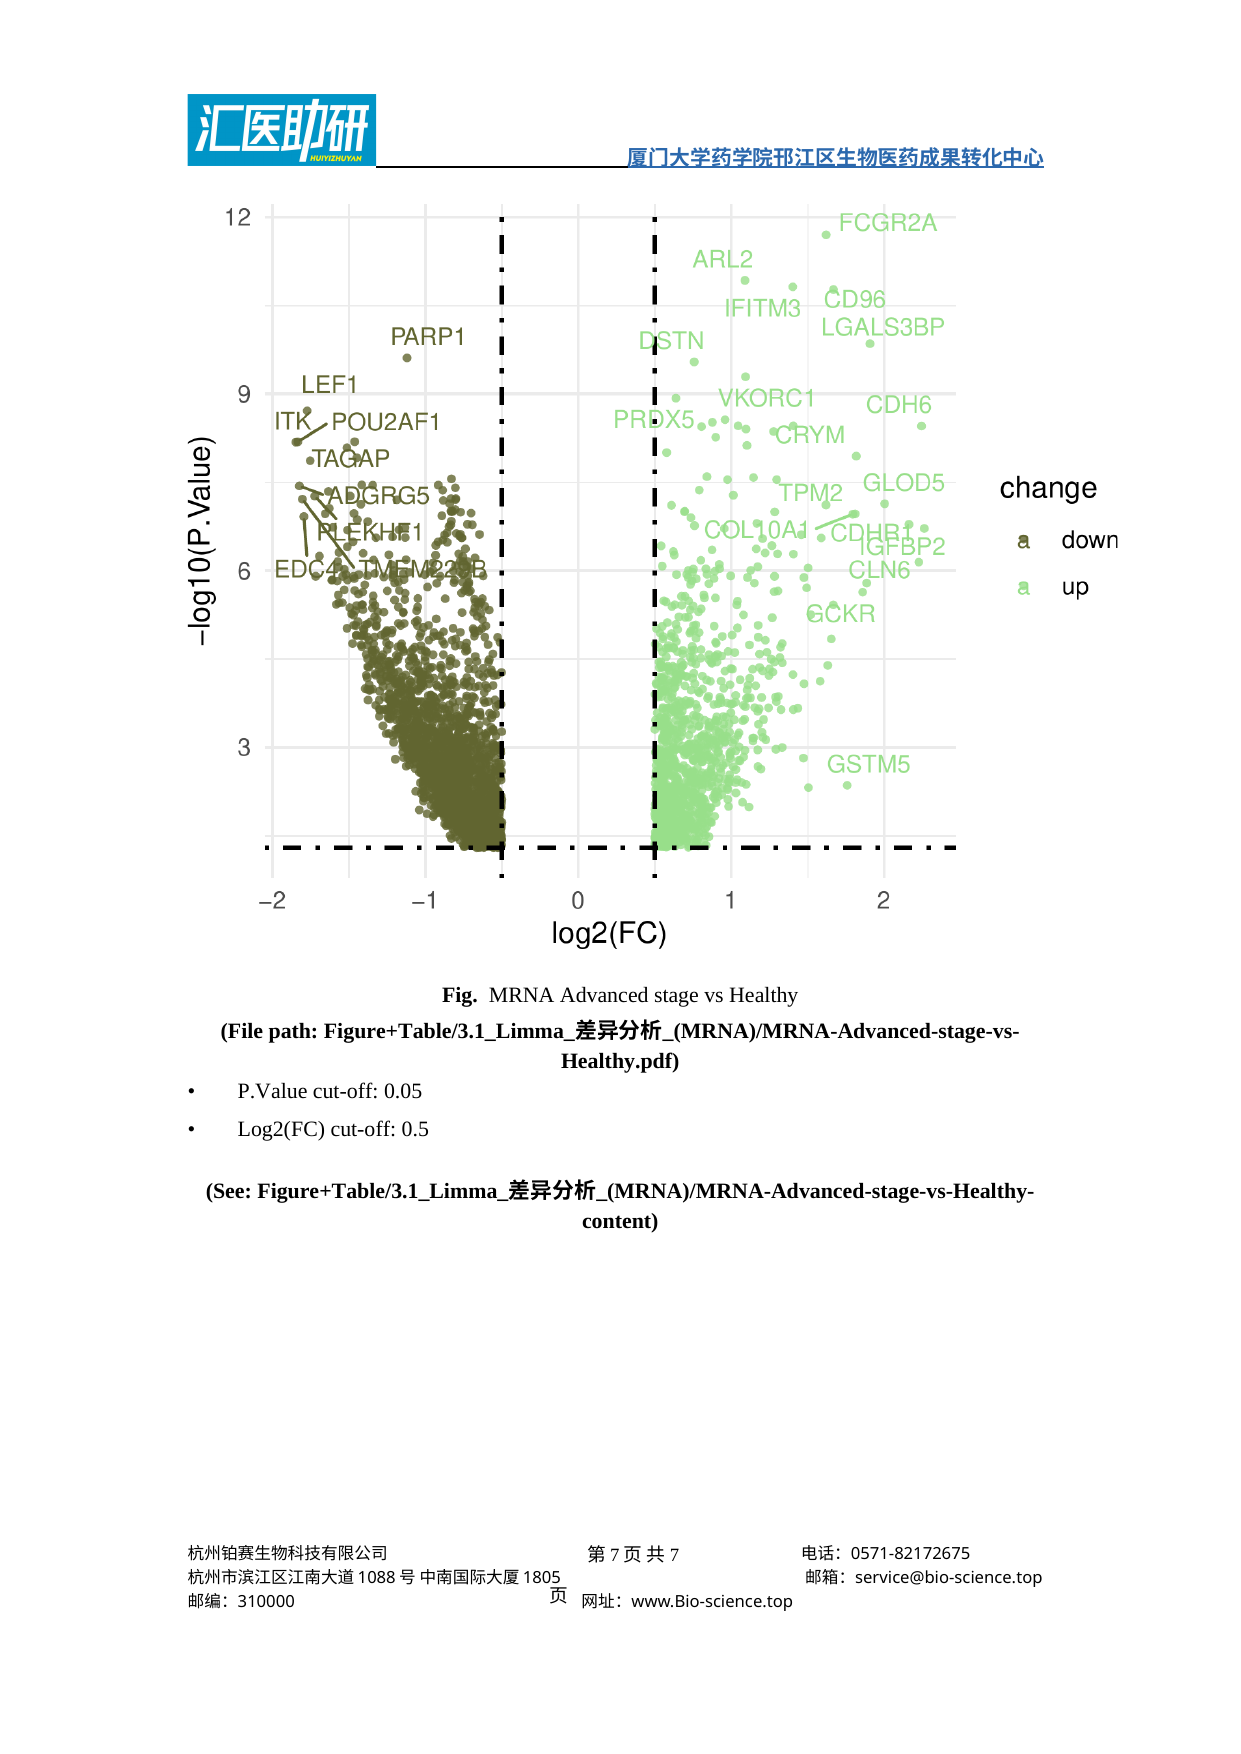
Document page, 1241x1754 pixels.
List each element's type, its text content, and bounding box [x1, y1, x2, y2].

text (See: Figure+Table/3.1_Limma_差异分析_(MRNA)/MRNA-Advanced-stage-vs-Healthy-content) [187, 1161, 1053, 1221]
picture [210, 106, 243, 150]
picture [196, 131, 208, 150]
picture [201, 118, 208, 127]
picture [187, 204, 1118, 949]
picture [282, 99, 327, 161]
text Fig. MRNA Advanced stage vs Healthy [187, 982, 1053, 1007]
picture [243, 106, 284, 150]
list P.Value cut-off: 0.05 [187, 1078, 1053, 1103]
picture [327, 106, 368, 150]
list Log2(FC) cut-off: 0.5 [187, 1120, 1053, 1145]
picture [204, 106, 210, 114]
text (File path: Figure+Table/3.1_Limma_差异分析_(MRNA)/MRNA-Advanced-stage-vs-Healthy.pdf) [187, 1014, 1053, 1074]
